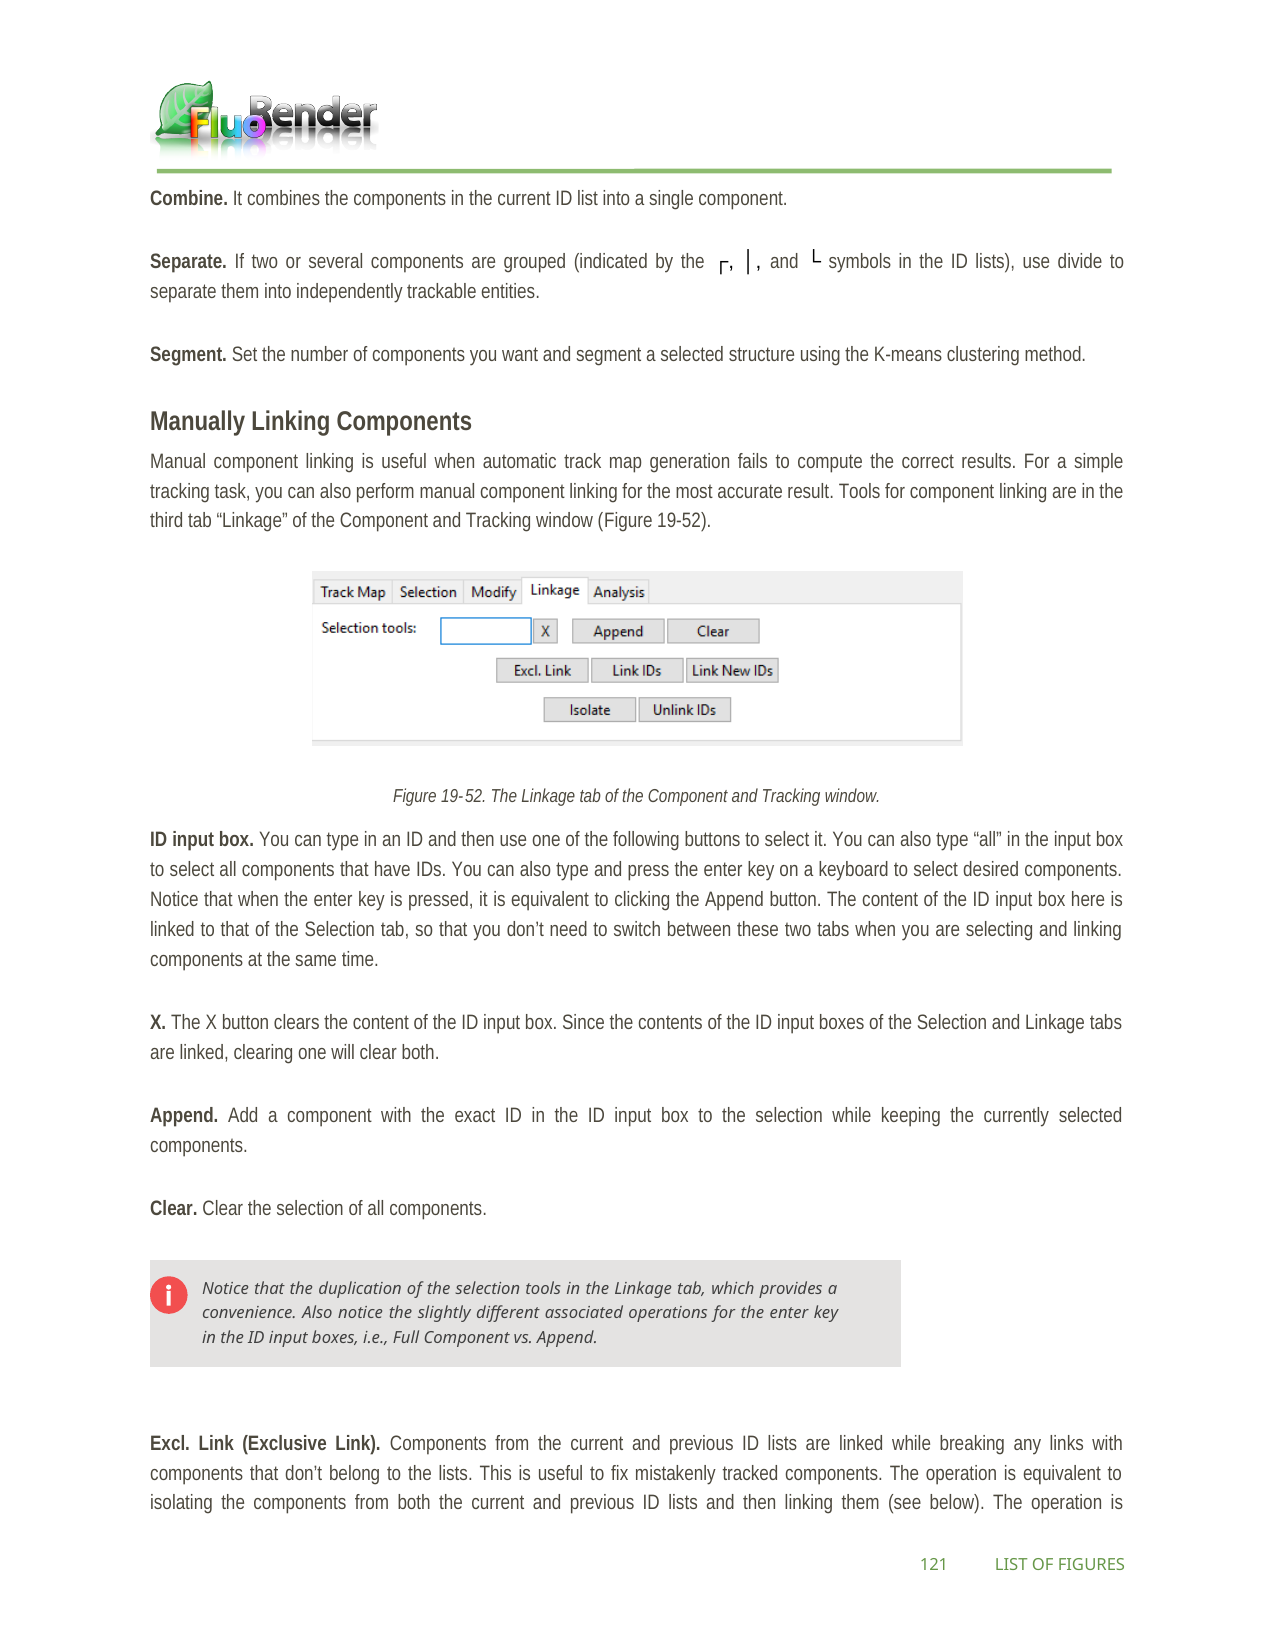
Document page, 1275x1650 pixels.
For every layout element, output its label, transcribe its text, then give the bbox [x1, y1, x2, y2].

text ID input box. You can type in an ID and then use one of the following buttons to select it. You can also type “all” in the input box to select all components that have IDs. You can also type and press the enter key on a keyboard to select desired components. Notice that when the enter key is pressed, it is equivalent to clicking the Append button. The content of the ID input box here is linked to that of the Selection tab, so that you don’t need to switch between these two tabs when you are selecting and linking components at the same time. [150, 827, 1125, 971]
text Append. Add a component with the exact ID in the ID input box to the selection while keeping the currently selected components. [150, 1103, 1125, 1157]
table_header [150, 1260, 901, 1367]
text Separate. If two or several components are grouped (indicated by the ┌, │, and └ symbols in the ID lists), use divide to separate them into independently trackable entities. [150, 249, 1125, 303]
picture [312, 571, 963, 746]
picture [150, 75, 379, 162]
text Combine. It combines the components in the current ID list into a single component. [150, 185, 1125, 209]
text X. The X button clears the content of the ID input box. Since the contents of the ID input boxes of the Selection and Linkage tabs are linked, clearing one will clear both. [150, 1010, 1125, 1064]
text Segment. Set the number of components you want and segment a selected structure using the K-means clustering method. [150, 342, 1125, 366]
subtitle Manually Linking Components [150, 405, 1125, 436]
text Clear. Clear the selection of all components. [150, 1196, 1125, 1220]
